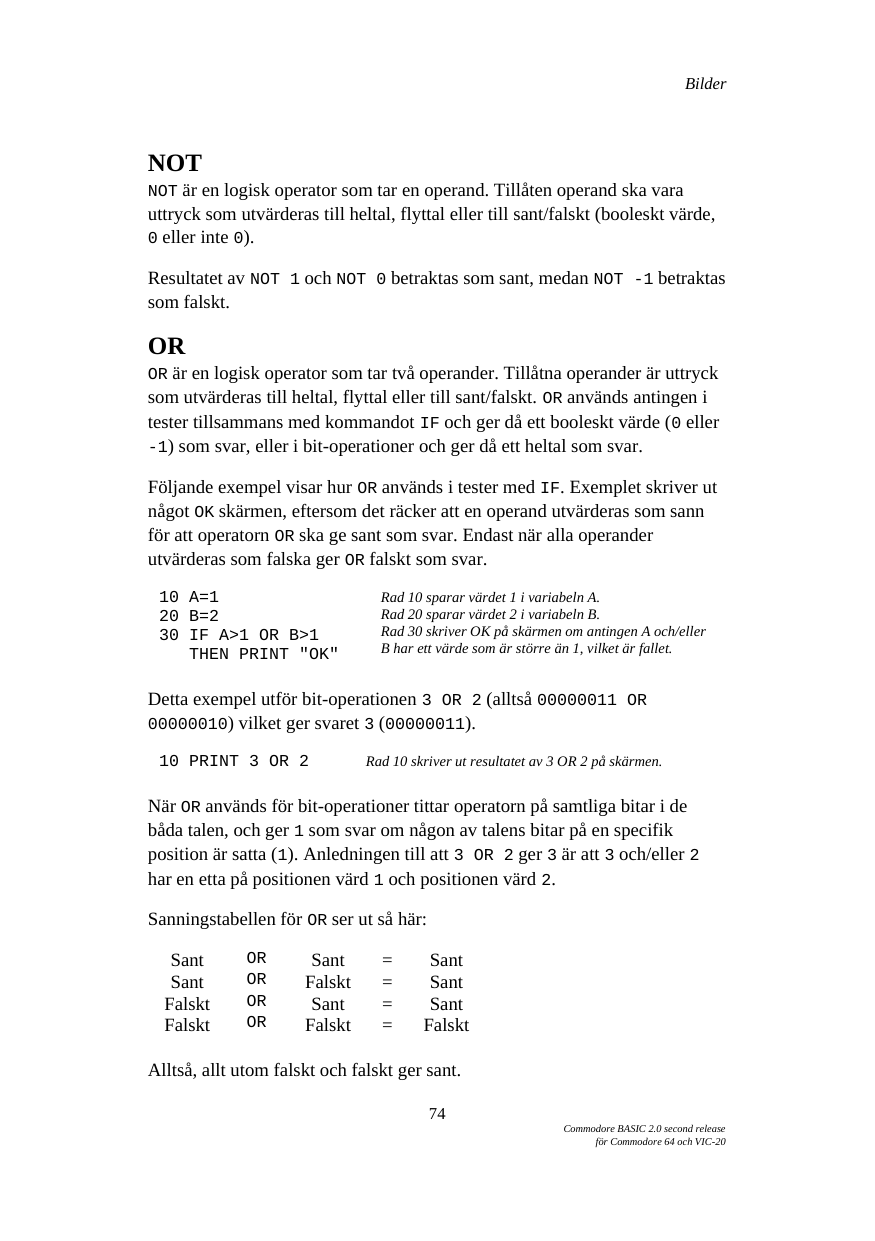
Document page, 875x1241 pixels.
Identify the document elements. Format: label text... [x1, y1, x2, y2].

table_header = [369, 949, 405, 971]
table_header OR [226, 949, 286, 971]
table_cell = [369, 1014, 405, 1036]
table_cell Falskt [405, 1014, 487, 1036]
table_cell Sant [148, 971, 226, 992]
table_cell = [369, 971, 405, 992]
table_header 10 PRINT 3 OR 2 [148, 753, 354, 772]
text Följande exempel visar hur OR används i tester med IF. Exemplet skriver ut något OK skärmen, eftersom det räcker att en operand utvärderas som sann för att operatorn OR ska ge sant som svar. Endast när alla operander utvärderas som falska ger OR falskt som svar. [148, 476, 726, 571]
subtitle NOT [148, 148, 726, 176]
table_cell OR [226, 971, 286, 992]
table_header Rad 10 sparar värdet 1 i variabeln A. Rad 20 sparar värdet 2 i variabeln B. Rad 30 skriver OK på skärmen om antingen A och/eller B har ett värde som är större än 1, vilket är fallet. [369, 589, 726, 664]
table_header 10 A=1 20 B=2 30 IF A>1 OR B>1 THEN PRINT "OK" [148, 589, 369, 664]
table_cell = [369, 993, 405, 1014]
table_cell Sant [405, 993, 487, 1014]
table_cell Falskt [148, 1014, 226, 1036]
table_cell Sant [405, 971, 487, 992]
text Alltså, allt utom falskt och falskt ger sant. [148, 1036, 726, 1080]
table_cell OR [226, 993, 286, 1014]
text NOT är en logisk operator som tar en operand. Tillåten operand ska vara uttryck som utvärderas till heltal, flyttal eller till sant/falskt (booleskt värde, 0 eller inte 0). [148, 179, 726, 249]
table_cell OR [226, 1014, 286, 1036]
text Detta exempel utför bit-operationen 3 OR 2 (alltså 00000011 OR 00000010) vilket ger svaret 3 (00000011). [148, 664, 726, 734]
table_cell Falskt [286, 1014, 369, 1036]
table_header Sant [286, 949, 369, 971]
table_header Sant [405, 949, 487, 971]
text Resultatet av NOT 1 och NOT 0 betraktas som sant, medan NOT -1 betraktas som falskt. [148, 267, 726, 313]
text Sanningstabellen för OR ser ut så här: [148, 908, 726, 931]
table_cell Sant [286, 993, 369, 1014]
text När OR används för bit-operationer tittar operatorn på samtliga bitar i de båda talen, och ger 1 som svar om någon av talens bitar på en specifik position är satta (1). Anledningen till att 3 OR 2 ger 3 är att 3 och/eller 2 har en etta på positionen värd 1 och positionen värd 2. [148, 772, 726, 890]
table_cell Falskt [286, 971, 369, 992]
table_header Rad 10 skriver ut resultatet av 3 OR 2 på skärmen. [354, 753, 726, 772]
table_header Sant [148, 949, 226, 971]
table_cell Falskt [148, 993, 226, 1014]
subtitle OR [148, 331, 726, 360]
text OR är en logisk operator som tar två operander. Tillåtna operander är uttryck som utvärderas till heltal, flyttal eller till sant/falskt. OR används antingen i tester tillsammans med kommandot IF och ger då ett booleskt värde (0 eller -1) som svar, eller i bit-operationer och ger då ett heltal som svar. [148, 362, 726, 457]
